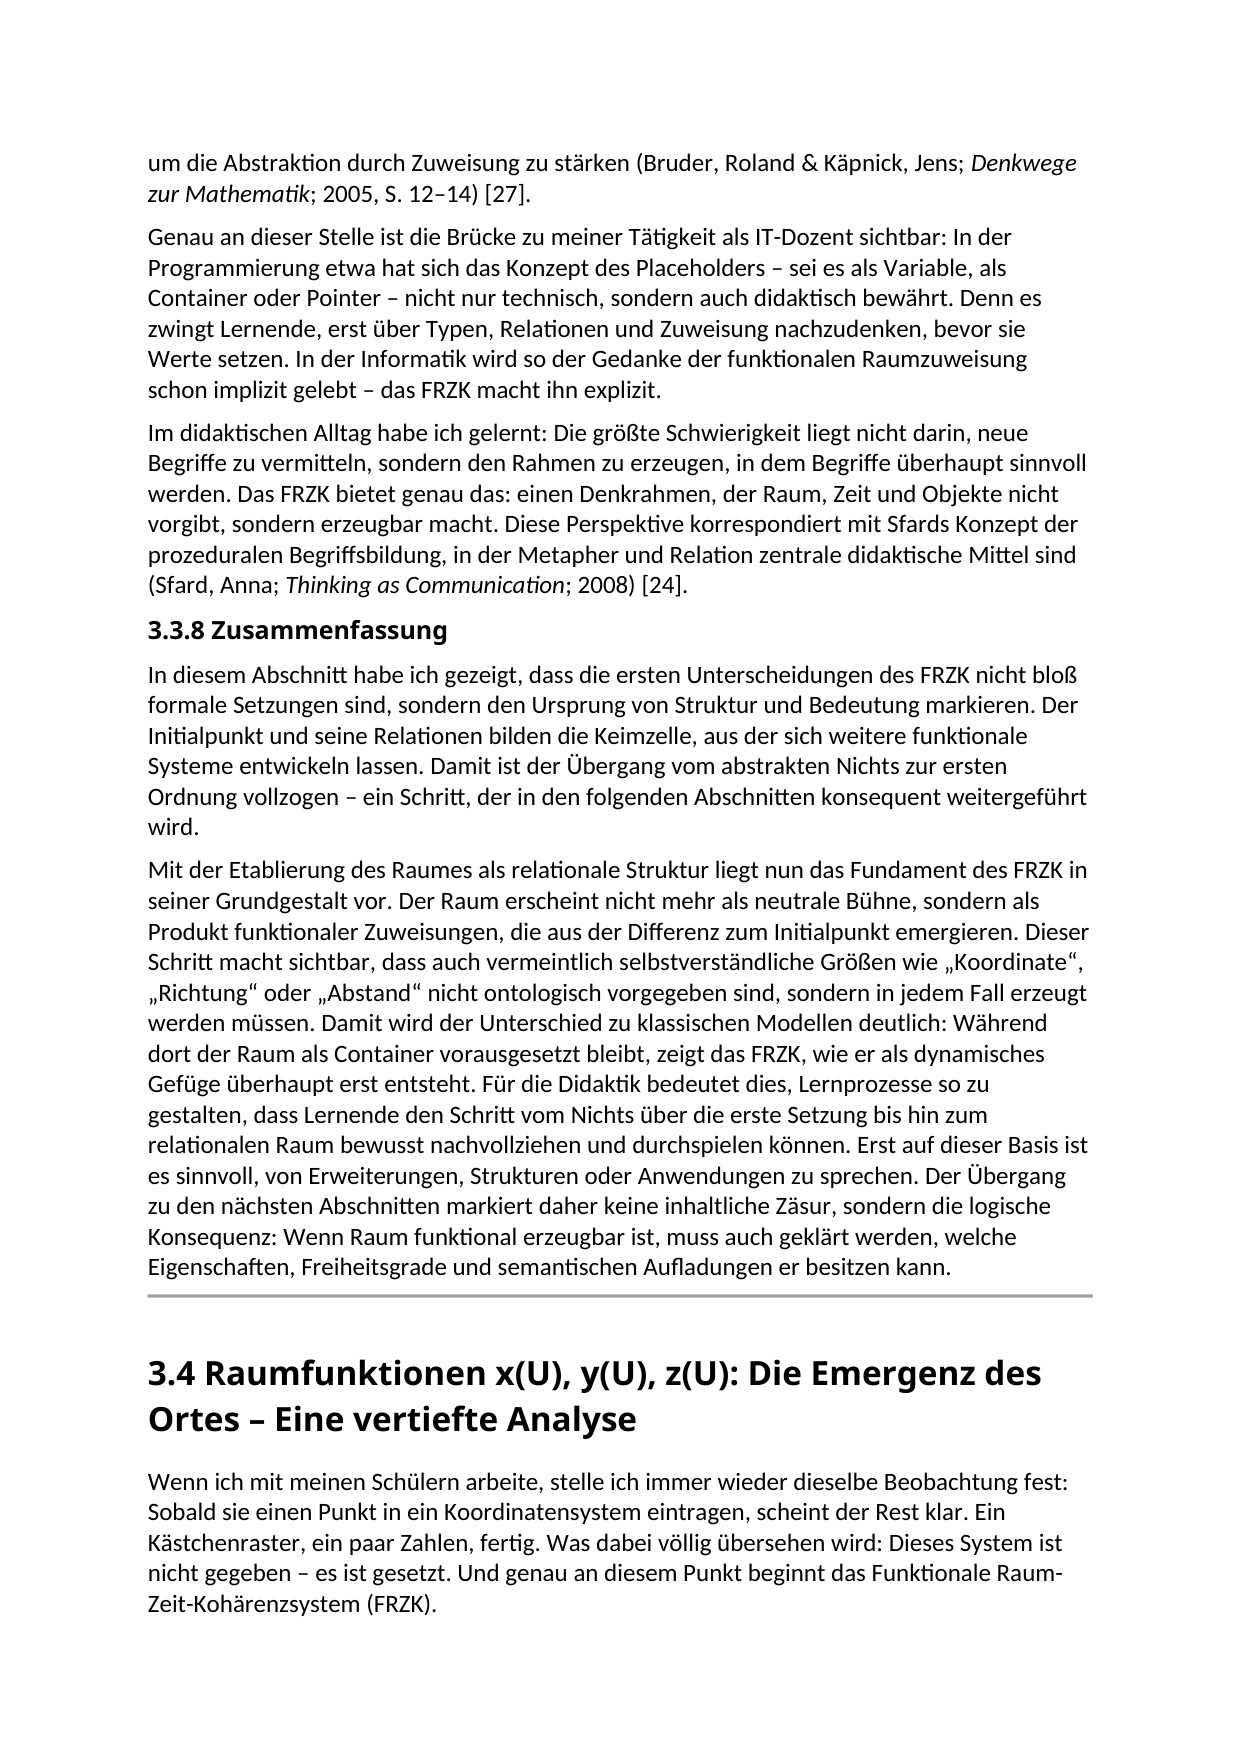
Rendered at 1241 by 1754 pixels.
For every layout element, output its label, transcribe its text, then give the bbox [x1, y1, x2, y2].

text Genau an dieser Stelle ist die Brücke zu meiner Tätigkeit als IT-Dozent sichtbar: In der Programmierung etwa hat sich das Konzept des Placeholders – sei es als Variable, als Container oder Pointer – nicht nur technisch, sondern auch didaktisch bewährt. Denn es zwingt Lernende, erst über Typen, Relationen und Zuweisung nachzudenken, bevor sie Werte setzen. In der Informatik wird so der Gedanke der funktionalen Raumzuweisung schon implizit gelebt – das FRZK macht ihn explizit. [148, 221, 1093, 404]
text In diesem Abschnitt habe ich gezeigt, dass die ersten Unterscheidungen des FRZK nicht bloß formale Setzungen sind, sondern den Ursprung von Struktur und Bedeutung markieren. Der Initialpunkt und seine Relationen bilden die Keimzelle, aus der sich weitere funktionale Systeme entwickeln lassen. Damit ist der Übergang vom abstrakten Nichts zur ersten Ordnung vollzogen – ein Schritt, der in den folgenden Abschnitten konsequent weitergeführt wird. [148, 659, 1093, 842]
text Im didaktischen Alltag habe ich gelernt: Die größte Schwierigkeit liegt nicht darin, neue Begriffe zu vermitteln, sondern den Rahmen zu erzeugen, in dem Begriffe überhaupt sinnvoll werden. Das FRZK bietet genau das: einen Denkrahmen, der Raum, Zeit und Objekte nicht vorgibt, sondern erzeugbar macht. Diese Perspektive korrespondiert mit Sfards Konzept der prozeduralen Begriffsbildung, in der Metapher und Relation zentrale didaktische Mittel sind (Sfard, Anna; Thinking as Communication; 2008) [24]. [148, 417, 1093, 600]
text Wenn ich mit meinen Schülern arbeite, stelle ich immer wieder dieselbe Beobachtung fest: Sobald sie einen Punkt in ein Koordinatensystem eintragen, scheint der Rest klar. Ein Kästchenraster, ein paar Zahlen, fertig. Was dabei völlig übersehen wird: Dieses System ist nicht gegeben – es ist gesetzt. Und genau an diesem Punkt beginnt das Funktionale Raum-Zeit-Kohärenzsystem (FRZK). [148, 1466, 1093, 1618]
subtitle 3.4 Raumfunktionen x(U), y(U), z(U): Die Emergenz des Ortes – Eine vertiefte Analyse [148, 1350, 1093, 1441]
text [148, 148, 1093, 209]
subtitle 3.3.8 Zusammenfassung [148, 612, 1093, 646]
text Mit der Etablierung des Raumes als relationale Struktur liegt nun das Fundament des FRZK in seiner Grundgestalt vor. Der Raum erscheint nicht mehr als neutrale Bühne, sondern als Produkt funktionaler Zuweisungen, die aus der Differenz zum Initialpunkt emergieren. Dieser Schritt macht sichtbar, dass auch vermeintlich selbstverständliche Größen wie „Koordinate“, „Richtung“ oder „Abstand“ nicht ontologisch vorgegeben sind, sondern in jedem Fall erzeugt werden müssen. Damit wird der Unterschied zu klassischen Modellen deutlich: Während dort der Raum als Container vorausgesetzt bleibt, zeigt das FRZK, wie er als dynamisches Gefüge überhaupt erst entsteht. Für die Didaktik bedeutet dies, Lernprozesse so zu gestalten, dass Lernende den Schritt vom Nichts über die erste Setzung bis hin zum relationalen Raum bewusst nachvollziehen und durchspielen können. Erst auf dieser Basis ist es sinnvoll, von Erweiterungen, Strukturen oder Anwendungen zu sprechen. Der Übergang zu den nächsten Abschnitten markiert daher keine inhaltliche Zäsur, sondern die logische Konsequenz: Wenn Raum funktional erzeugbar ist, muss auch geklärt werden, welche Eigenschaften, Freiheitsgrade und semantischen Aufladungen er besitzen kann. [148, 854, 1093, 1282]
